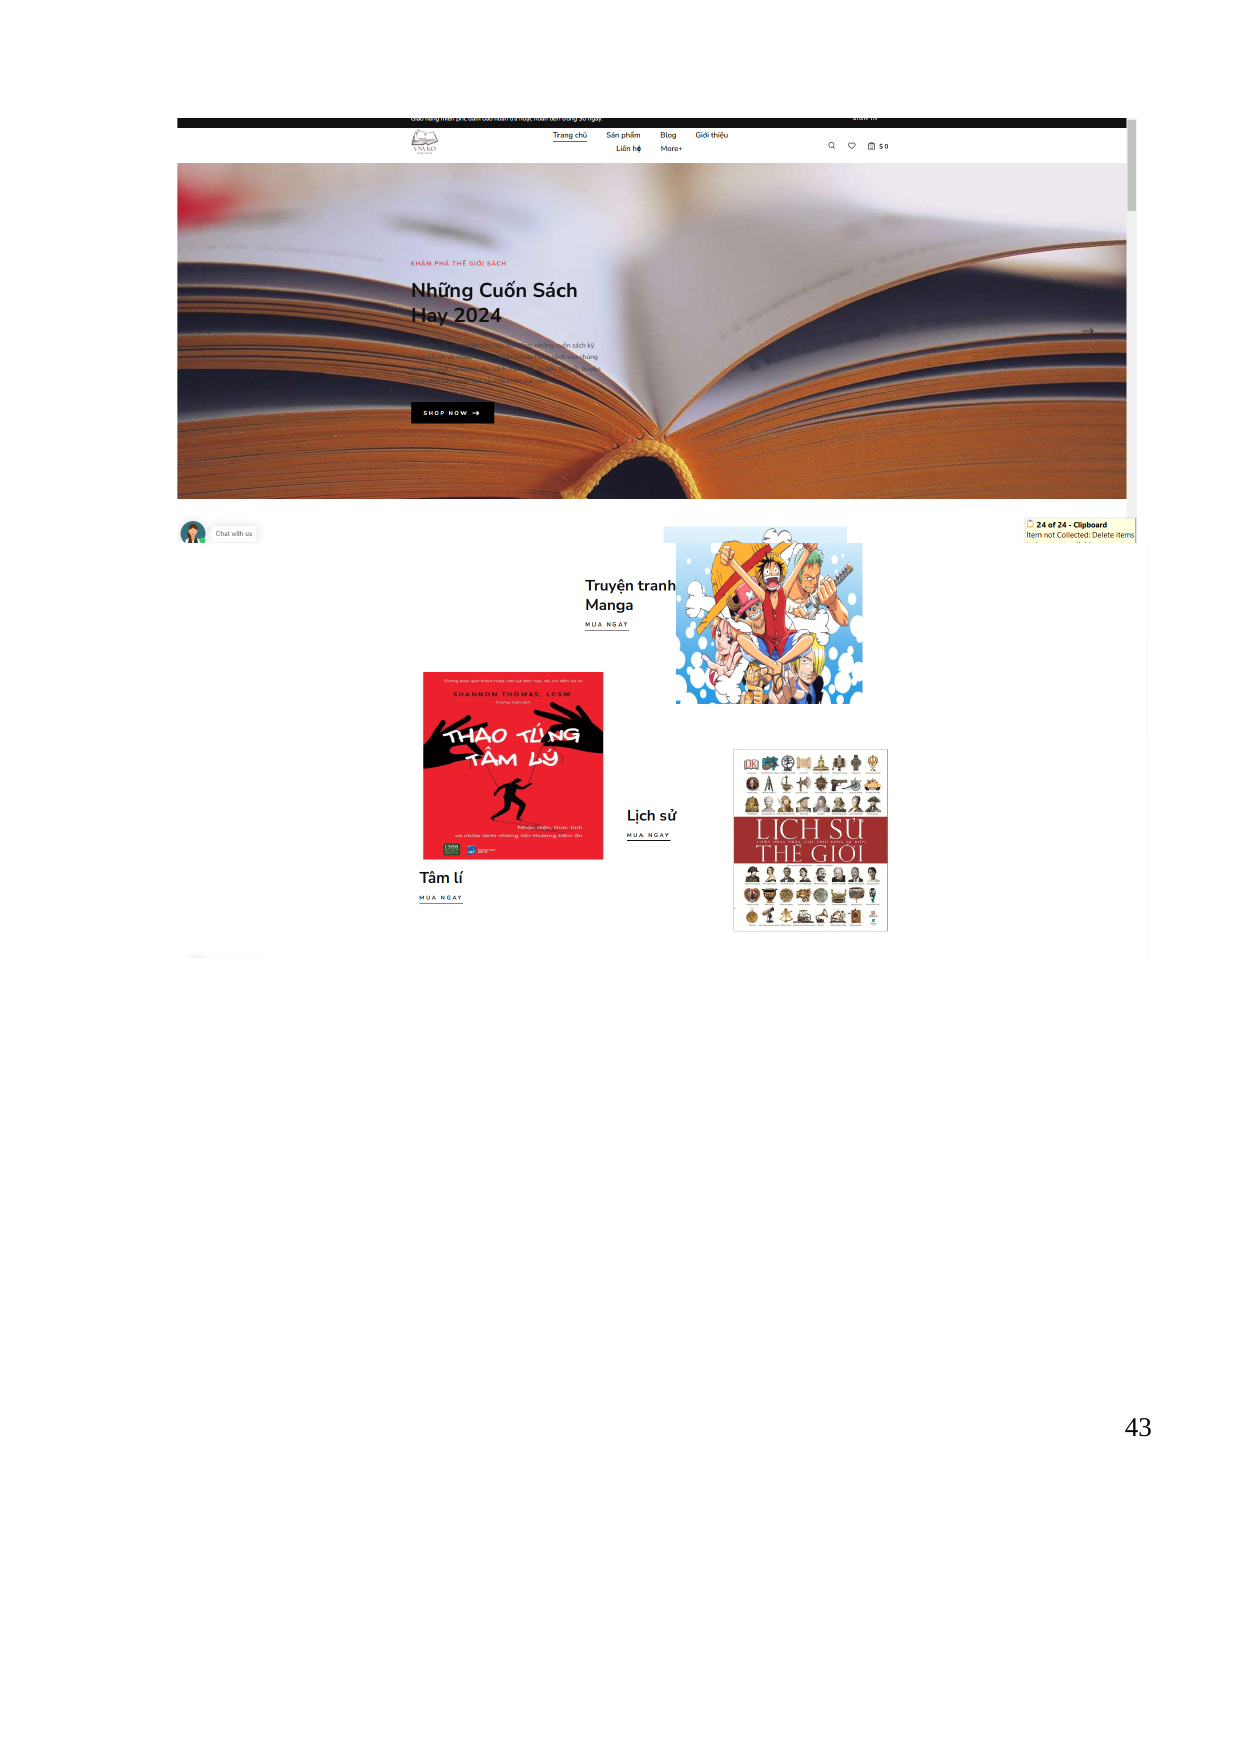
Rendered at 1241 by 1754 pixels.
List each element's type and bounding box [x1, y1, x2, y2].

picture [177, 118, 1148, 958]
